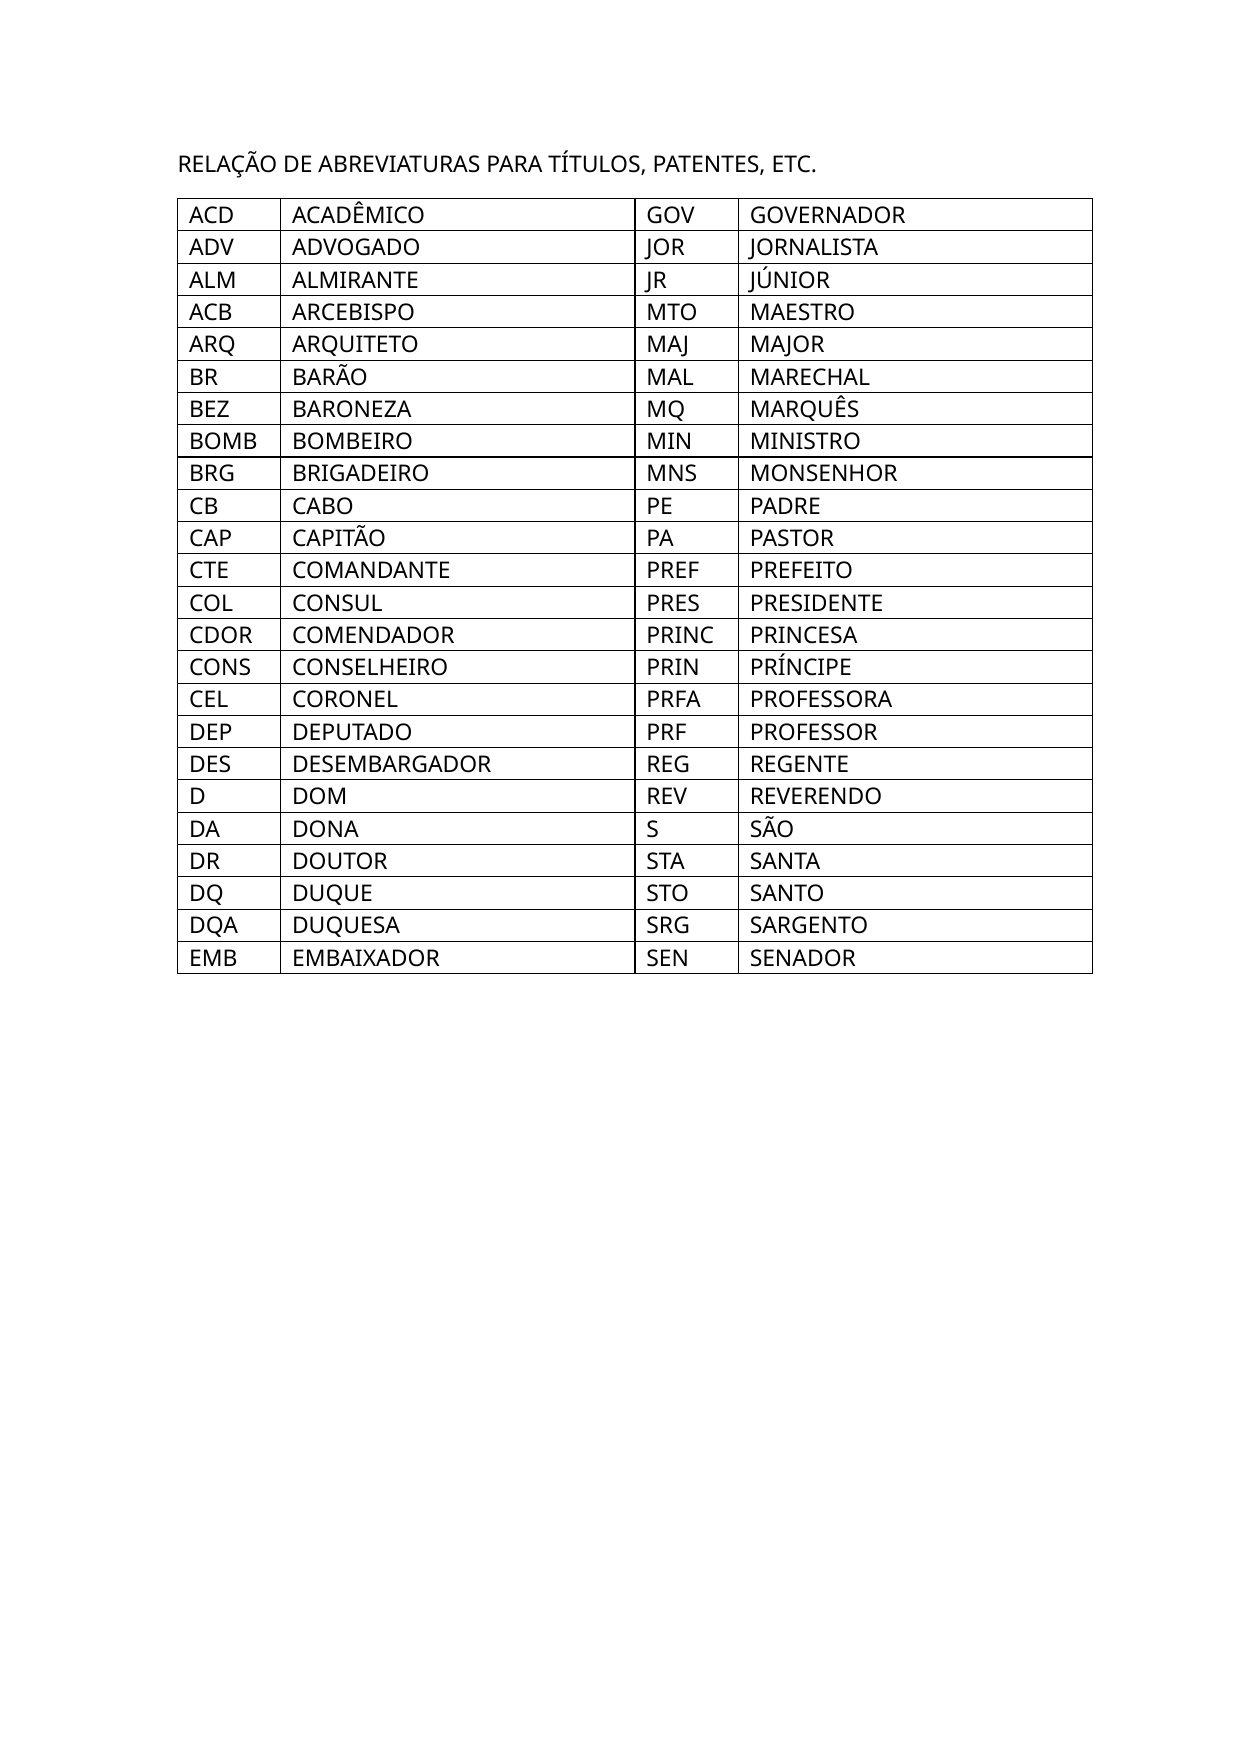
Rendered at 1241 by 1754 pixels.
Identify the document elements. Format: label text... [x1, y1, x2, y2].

table_cell CTE [178, 554, 280, 586]
table_cell CONS [178, 651, 280, 682]
table_cell CAP [178, 522, 280, 553]
table_cell MAL [636, 361, 738, 392]
table_cell MQ [636, 393, 738, 424]
table_cell BRG [178, 458, 280, 489]
table_cell COMENDADOR [281, 619, 634, 650]
table_cell DOUTOR [281, 845, 634, 876]
table_cell MINISTRO [739, 425, 1092, 456]
table_cell REG [636, 748, 738, 779]
table_cell ARQ [178, 328, 280, 359]
table_cell BOMB [178, 425, 280, 456]
table_cell ADV [178, 231, 280, 263]
table_cell PRESIDENTE [739, 587, 1092, 618]
table_cell PADRE [739, 490, 1092, 521]
table_cell MTO [636, 296, 738, 327]
table_cell JOR [636, 231, 738, 263]
table_cell SANTO [739, 877, 1092, 908]
table_cell DESEMBARGADOR [281, 748, 634, 779]
table_cell MAJOR [739, 328, 1092, 359]
table_cell MARECHAL [739, 361, 1092, 392]
table_cell PREF [636, 554, 738, 586]
table_cell COL [178, 587, 280, 618]
table_cell PRFA [636, 684, 738, 715]
table_cell REGENTE [739, 748, 1092, 779]
table_cell PREFEITO [739, 554, 1092, 586]
table_cell COMANDANTE [281, 554, 634, 586]
table_cell JR [636, 264, 738, 295]
table_cell DEP [178, 716, 280, 747]
table_cell ADVOGADO [281, 231, 634, 263]
table_cell BARONEZA [281, 393, 634, 424]
table_cell DQ [178, 877, 280, 908]
table_cell MARQUÊS [739, 393, 1092, 424]
table_cell EMB [178, 942, 280, 973]
table_cell MNS [636, 458, 738, 489]
table_cell PROFESSOR [739, 716, 1092, 747]
table_cell PRÍNCIPE [739, 651, 1092, 682]
table_cell JÚNIOR [739, 264, 1092, 295]
table_cell CEL [178, 684, 280, 715]
table_cell DUQUE [281, 877, 634, 908]
table_cell PA [636, 522, 738, 553]
table_cell ARQUITETO [281, 328, 634, 359]
table_cell SENADOR [739, 942, 1092, 973]
table_cell BR [178, 361, 280, 392]
table_cell PASTOR [739, 522, 1092, 553]
table_cell PRES [636, 587, 738, 618]
table_cell DQA [178, 910, 280, 941]
table_header GOVERNADOR [739, 199, 1092, 230]
table_cell DR [178, 845, 280, 876]
table_cell CONSELHEIRO [281, 651, 634, 682]
table_cell EMBAIXADOR [281, 942, 634, 973]
table_cell CAPITÃO [281, 522, 634, 553]
table_cell STA [636, 845, 738, 876]
table_cell DES [178, 748, 280, 779]
table_cell SEN [636, 942, 738, 973]
table_cell PRF [636, 716, 738, 747]
table_cell REVERENDO [739, 780, 1092, 812]
table_cell CORONEL [281, 684, 634, 715]
table_header GOV [636, 199, 738, 230]
table_cell STO [636, 877, 738, 908]
table_cell CONSUL [281, 587, 634, 618]
table_cell ALM [178, 264, 280, 295]
table_header ACD [178, 199, 280, 230]
table_cell D [178, 780, 280, 812]
table_cell PRINC [636, 619, 738, 650]
table_cell PE [636, 490, 738, 521]
text RELAÇÃO DE ABREVIATURAS PARA TÍTULOS, PATENTES, ETC. [177, 148, 1093, 179]
table_cell SRG [636, 910, 738, 941]
table_cell PRINCESA [739, 619, 1092, 650]
table_cell PRIN [636, 651, 738, 682]
table_cell CABO [281, 490, 634, 521]
table_cell DOM [281, 780, 634, 812]
table_cell MAESTRO [739, 296, 1092, 327]
table_cell MIN [636, 425, 738, 456]
table_cell DUQUESA [281, 910, 634, 941]
table_cell ARCEBISPO [281, 296, 634, 327]
table_cell SANTA [739, 845, 1092, 876]
table_cell MAJ [636, 328, 738, 359]
table_cell CB [178, 490, 280, 521]
table_cell MONSENHOR [739, 458, 1092, 489]
table_cell DA [178, 813, 280, 844]
table_cell BARÃO [281, 361, 634, 392]
table_cell DEPUTADO [281, 716, 634, 747]
table_cell REV [636, 780, 738, 812]
table_header ACADÊMICO [281, 199, 634, 230]
table_cell ALMIRANTE [281, 264, 634, 295]
table_cell DONA [281, 813, 634, 844]
table_cell CDOR [178, 619, 280, 650]
table_cell PROFESSORA [739, 684, 1092, 715]
table_cell SÃO [739, 813, 1092, 844]
table_cell BEZ [178, 393, 280, 424]
table_cell JORNALISTA [739, 231, 1092, 263]
table_cell BRIGADEIRO [281, 458, 634, 489]
table_cell ACB [178, 296, 280, 327]
table_cell S [636, 813, 738, 844]
table_cell BOMBEIRO [281, 425, 634, 456]
table_cell SARGENTO [739, 910, 1092, 941]
